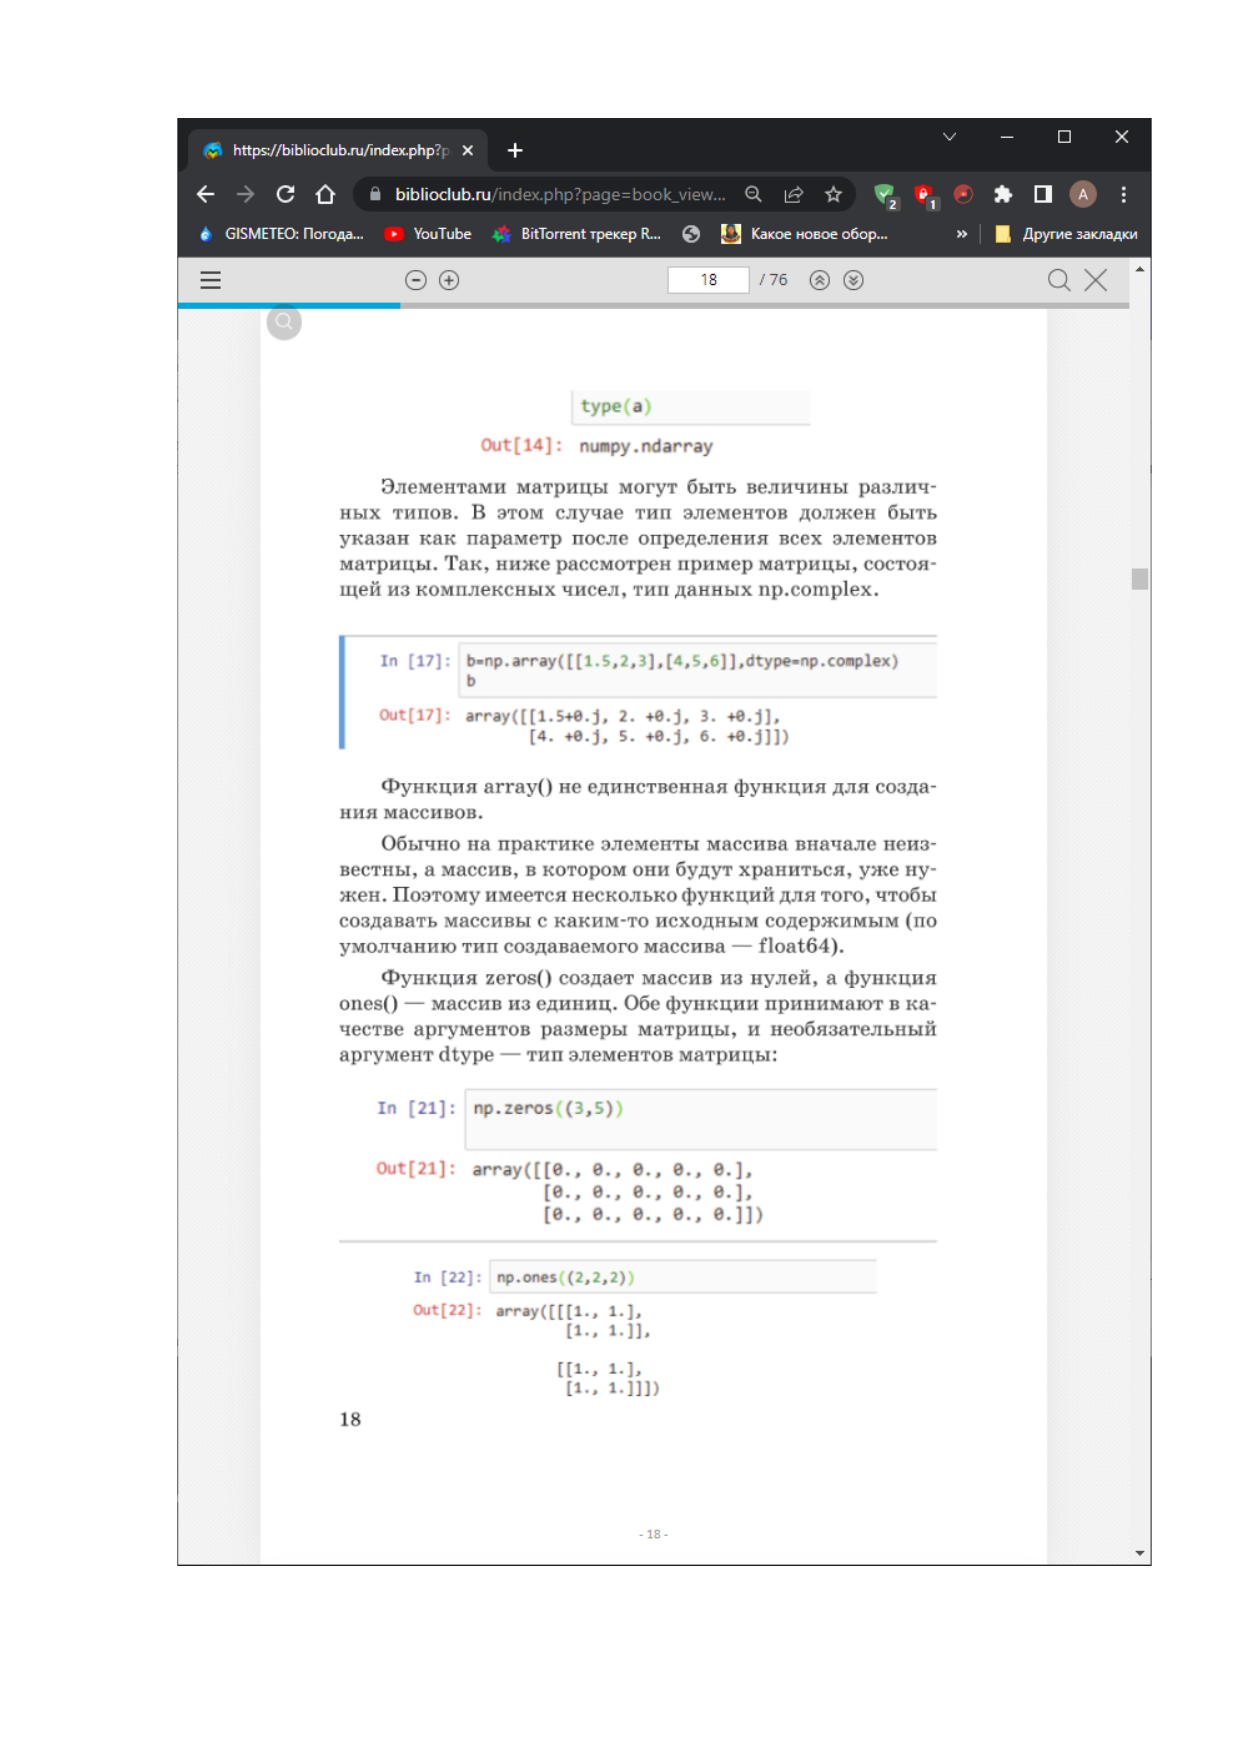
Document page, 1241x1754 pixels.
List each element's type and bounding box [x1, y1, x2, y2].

picture [177, 118, 1152, 1566]
